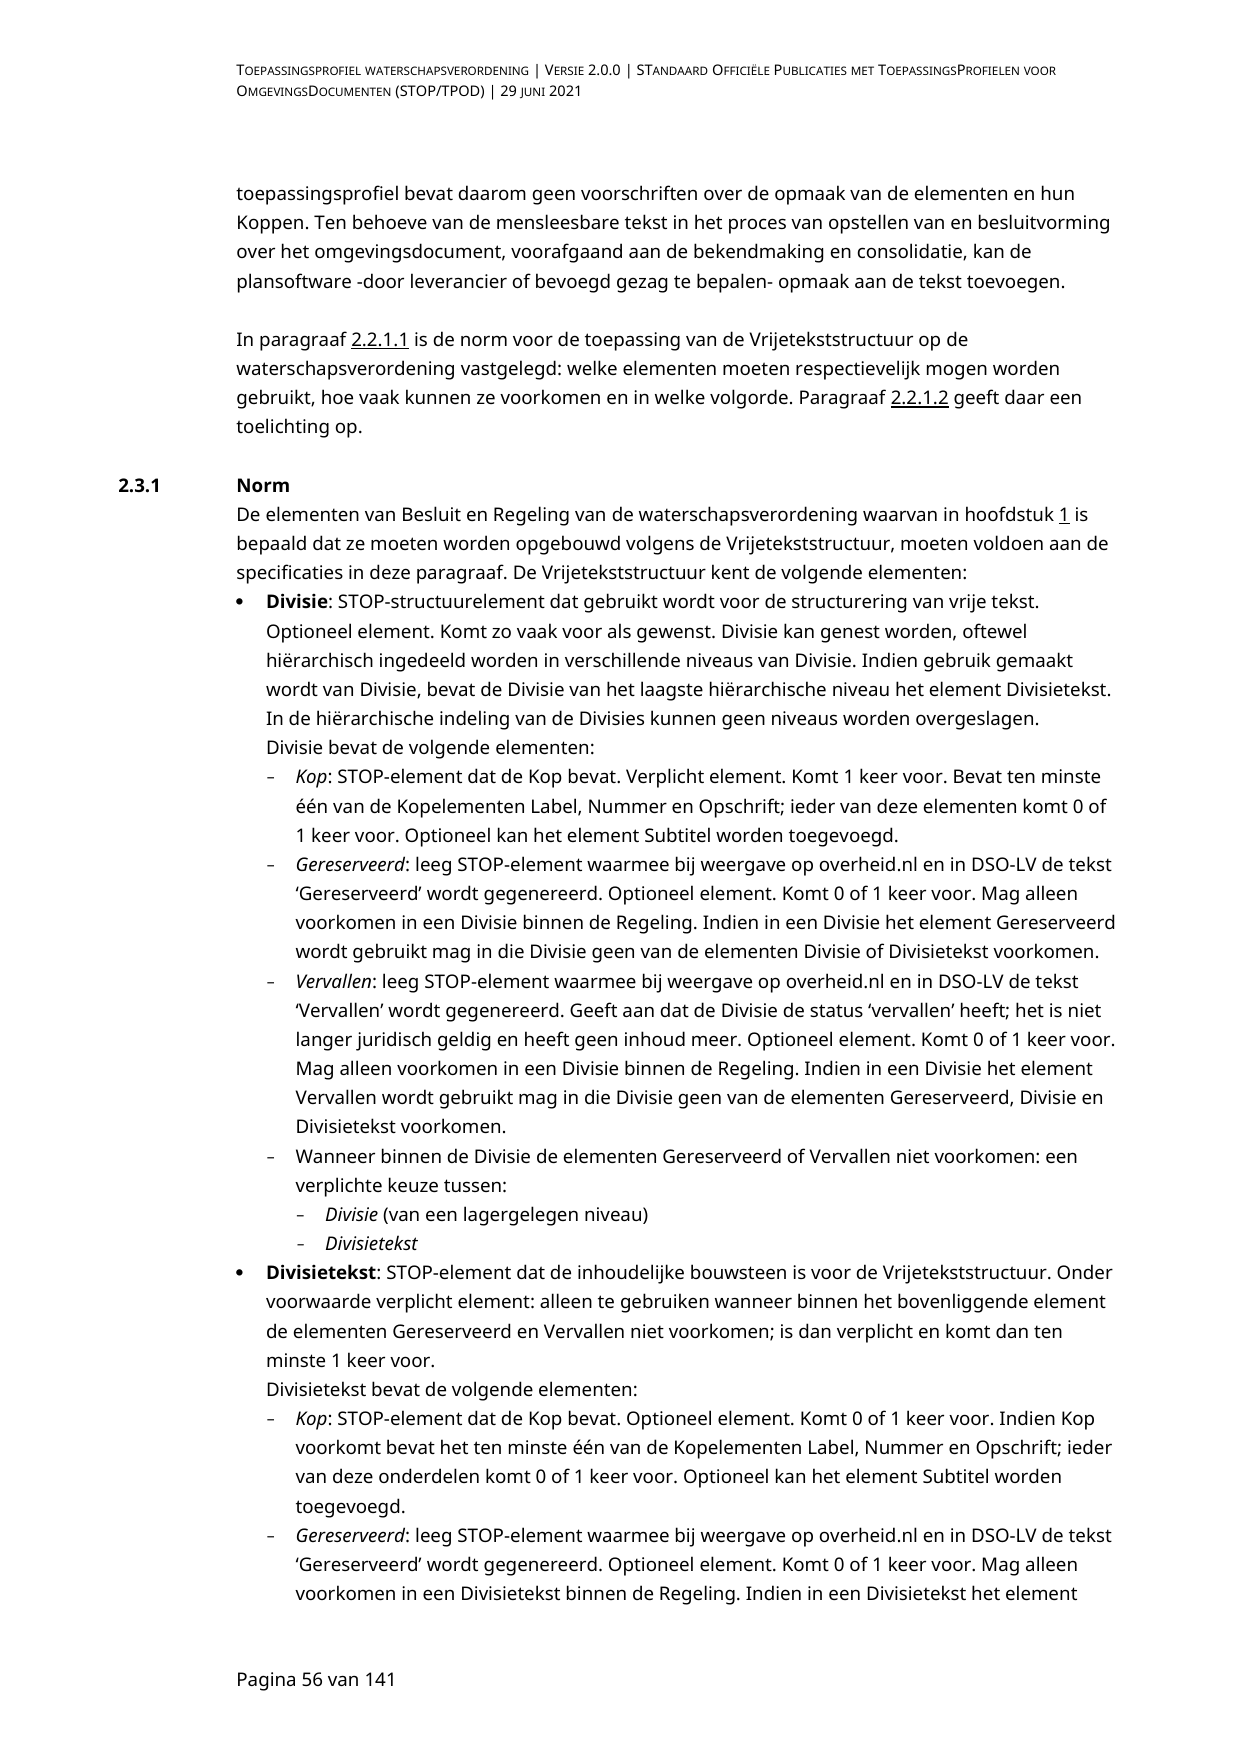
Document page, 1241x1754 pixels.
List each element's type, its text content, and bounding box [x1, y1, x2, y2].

list Vervallen: leeg STOP-element waarmee bij weergave op overheid.nl en in DSO-LV de tekst ‘Vervallen’ wordt gegenereerd. Geeft aan dat de Divisie de status ‘vervallen’ heeft; het is niet langer juridisch geldig en heeft geen inhoud meer. Optioneel element. Komt 0 of 1 keer voor. Mag alleen voorkomen in een Divisie binnen de Regeling. Indien in een Divisie het element Vervallen wordt gebruikt mag in die Divisie geen van de elementen Gereserveerd, Divisie en Divisietekst voorkomen. [266, 965, 1122, 1140]
list Kop: STOP-element dat de Kop bevat. Optioneel element. Komt 0 of 1 keer voor. Indien Kop voorkomt bevat het ten minste één van de Kopelementen Label, Nummer en Opschrift; ieder van deze onderdelen komt 0 of 1 keer voor. Optioneel kan het element Subtitel worden toegevoegd. [266, 1402, 1122, 1519]
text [236, 177, 1122, 294]
list Kop: STOP-element dat de Kop bevat. Verplicht element. Komt 1 keer voor. Bevat ten minste één van de Kopelementen Label, Nummer en Opschrift; ieder van deze elementen komt 0 of 1 keer voor. Optioneel kan het element Subtitel worden toegevoegd. [266, 761, 1122, 848]
list Wanneer binnen de Divisie de elementen Gereserveerd of Vervallen niet voorkomen: een verplichte keuze tussen: [266, 1140, 1122, 1198]
text De elementen van Besluit en Regeling van de waterschapsverordening waarvan in hoofdstuk 4 is bepaald dat ze moeten worden opgebouwd volgens de Vrijetekststructuur, moeten voldoen aan de specificaties in deze paragraaf. De Vrijetekststructuur kent de volgende elementen: [236, 498, 1122, 586]
subtitle Norm [118, 469, 1122, 498]
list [266, 1519, 1122, 1606]
list Divisie: STOP-structuurelement dat gebruikt wordt voor de structurering van vrije tekst. Optioneel element. Komt zo vaak voor als gewenst. Divisie kan genest worden, oftewel hiërarchisch ingedeeld worden in verschillende niveaus van Divisie. Indien gebruik gemaakt wordt van Divisie, bevat de Divisie van het laagste hiërarchische niveau het element Divisietekst. In de hiërarchische indeling van de Divisies kunnen geen niveaus worden overgeslagen. Divisie bevat de volgende elementen: [236, 586, 1122, 761]
list Gereserveerd: leeg STOP-element waarmee bij weergave op overheid.nl en in DSO-LV de tekst ‘Gereserveerd’ wordt gegenereerd. Optioneel element. Komt 0 of 1 keer voor. Mag alleen voorkomen in een Divisie binnen de Regeling. Indien in een Divisie het element Gereserveerd wordt gebruikt mag in die Divisie geen van de elementen Divisie of Divisietekst voorkomen. [266, 848, 1122, 965]
list Divisietekst [295, 1227, 1122, 1256]
text In paragraaf 5.2.1.1 is de norm voor de toepassing van de Vrijetekststructuur op vastgelegd: welke elementen moeten respectievelijk mogen worden gebruikt, hoe vaak kunnen ze voorkomen en in welke volgorde. Paragraaf 5.2.1.2 geeft daar een toelichting op. [236, 323, 1122, 440]
list Divisietekst: STOP-element dat de inhoudelijke bouwsteen is voor de Vrijetekststructuur. Onder voorwaarde verplicht element: alleen te gebruiken wanneer binnen het bovenliggende element de elementen Gereserveerd en Vervallen niet voorkomen; is dan verplicht en komt dan ten minste 1 keer voor. Divisietekst bevat de volgende elementen: [236, 1256, 1122, 1402]
list Divisie (van een lagergelegen niveau) [295, 1198, 1122, 1227]
